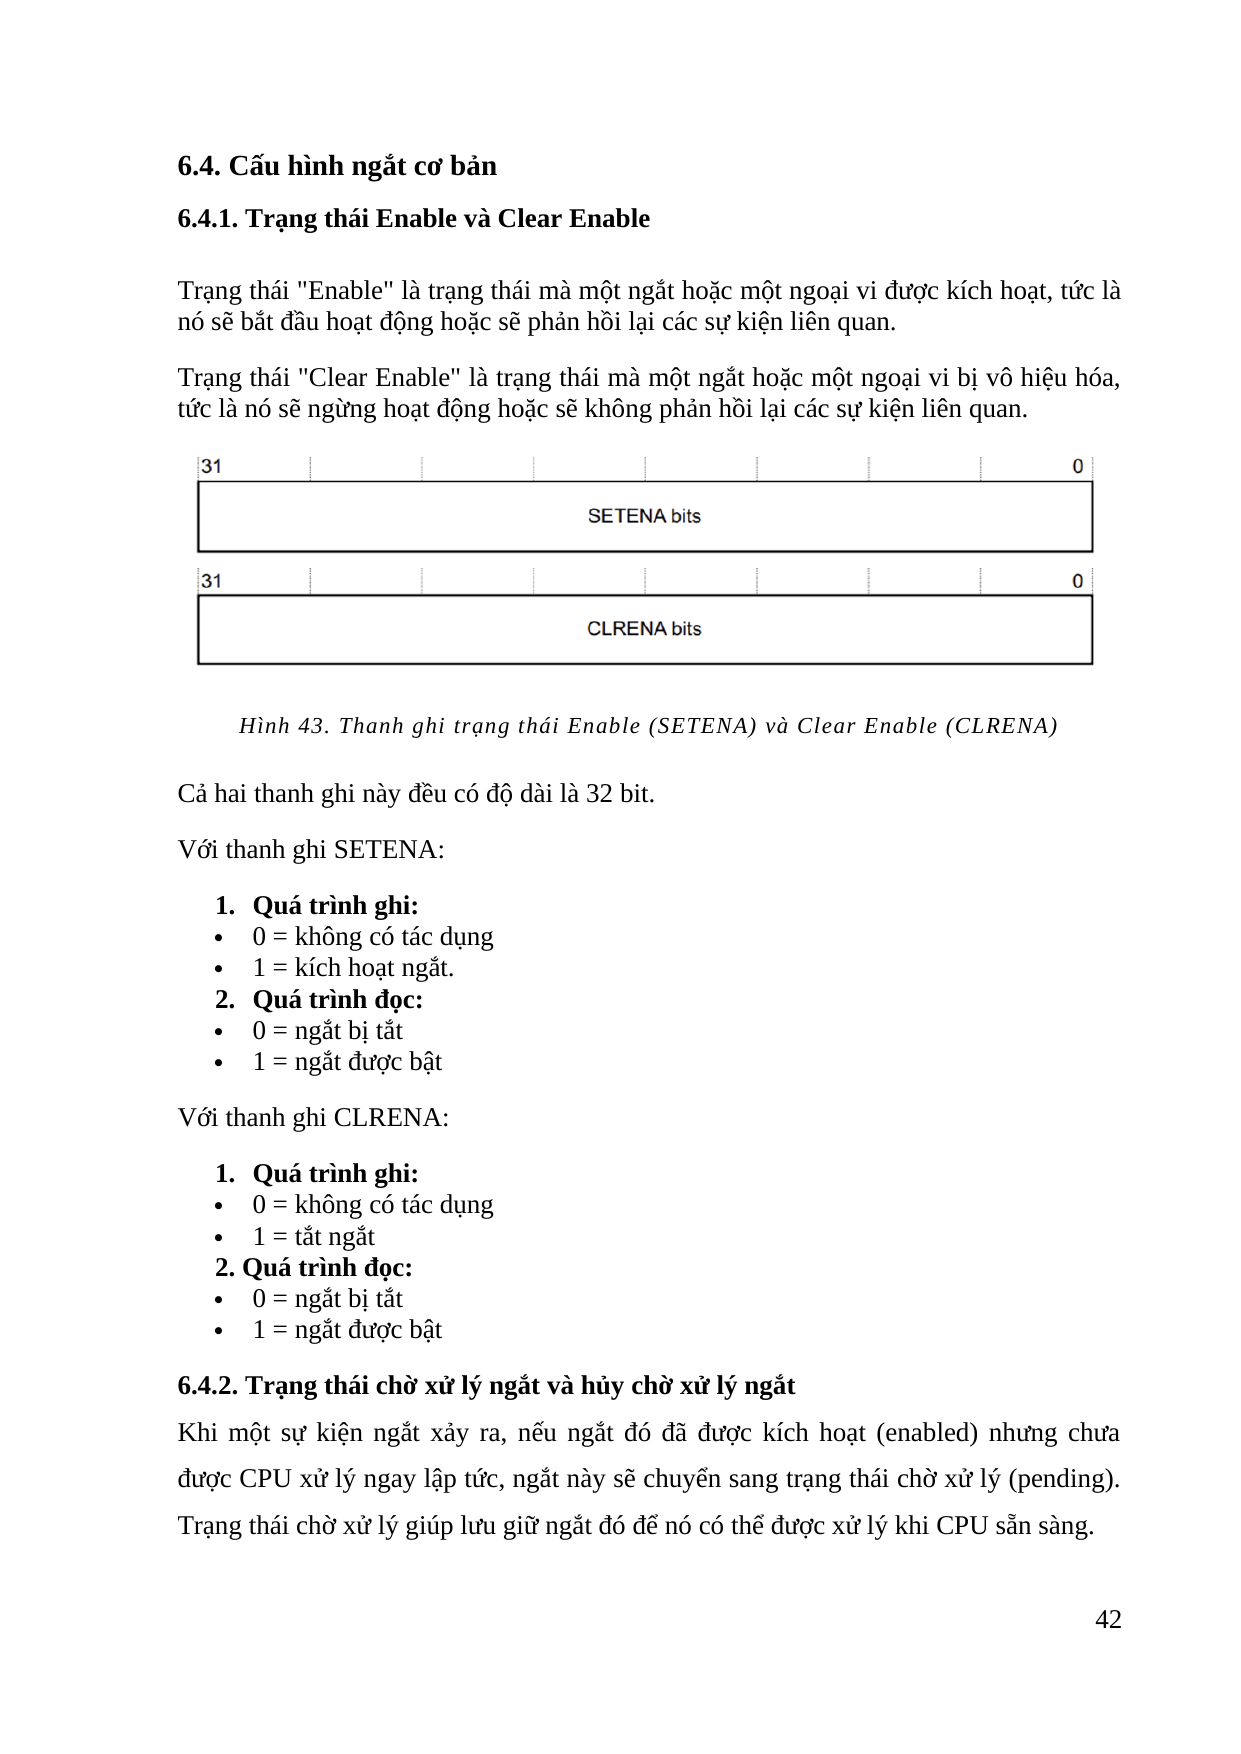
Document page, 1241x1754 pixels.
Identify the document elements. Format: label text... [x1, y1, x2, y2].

list 0 = ngắt bị tắt [215, 1014, 1122, 1045]
list 1 = kích hoạt ngắt. [215, 952, 1122, 983]
picture [179, 448, 1120, 688]
list 0 = không có tác dụng [215, 920, 1122, 952]
list 0 = ngắt bị tắt [215, 1282, 1122, 1313]
list 1 = tắt ngắt [215, 1219, 1122, 1251]
list 1 = ngắt được bật [215, 1045, 1122, 1076]
subtitle 6.4.2. Trạng thái chờ xử lý ngắt và hủy chờ xử lý ngắt [177, 1369, 1122, 1400]
list 0 = không có tác dụng [215, 1188, 1122, 1219]
list Quá trình ghi: [215, 1157, 1122, 1188]
text Trạng thái "Clear Enable" là trạng thái mà một ngắt hoặc một ngoại vi bị vô hiệu hóa, tức là nó sẽ ngừng hoạt động hoặc sẽ không phản hồi lại các sự kiện liên quan. [177, 361, 1122, 423]
subtitle Hình 43. Thanh ghi trạng thái Enable (SETENA) và Clear Enable (CLRENA) [177, 712, 1122, 739]
list 1 = ngắt được bật [215, 1313, 1122, 1344]
subtitle 6.4. Cấu hình ngắt cơ bản [177, 148, 1122, 181]
text Với thanh ghi SETENA: [177, 833, 1122, 864]
text 2. Quá trình đọc: [177, 1251, 1122, 1282]
text Với thanh ghi CLRENA: [177, 1101, 1122, 1132]
subtitle 6.4.1. Trạng thái Enable và Clear Enable [177, 202, 1122, 233]
list Quá trình đọc: [215, 983, 1122, 1014]
text Khi một sự kiện ngắt xảy ra, nếu ngắt đó đã được kích hoạt (enabled) nhưng chưa được CPU xử lý ngay lập tức, ngắt này sẽ chuyển sang trạng thái chờ xử lý (pending). Trạng thái chờ xử lý giúp lưu giữ ngắt đó để nó có thể được xử lý khi CPU sẵn sàng. [177, 1416, 1122, 1540]
text Trạng thái "Enable" là trạng thái mà một ngắt hoặc một ngoại vi được kích hoạt, tức là nó sẽ bắt đầu hoạt động hoặc sẽ phản hồi lại các sự kiện liên quan. [177, 274, 1122, 336]
list Quá trình ghi: [215, 889, 1122, 920]
text Cả hai thanh ghi này đều có độ dài là 32 bit. [177, 777, 1122, 808]
